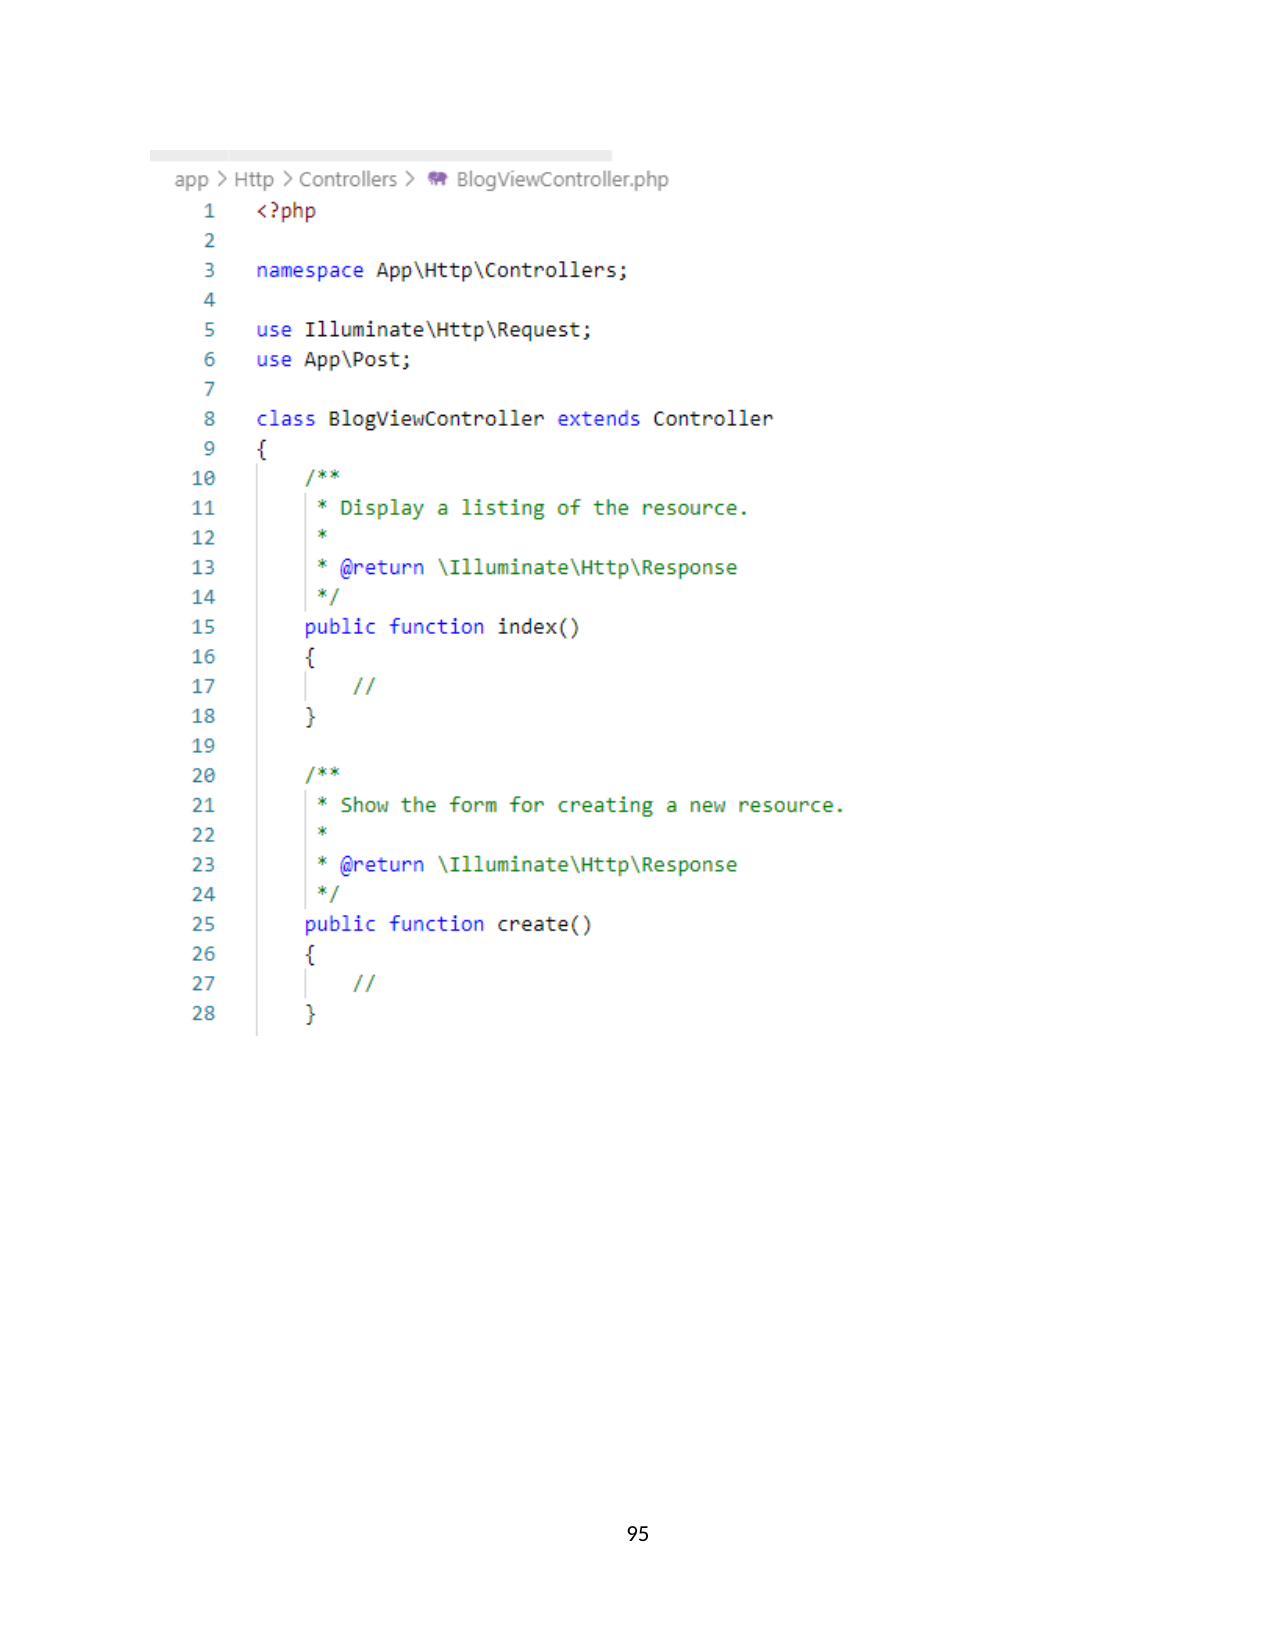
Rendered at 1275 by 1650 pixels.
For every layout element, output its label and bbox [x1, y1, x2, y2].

picture [150, 150, 874, 1036]
